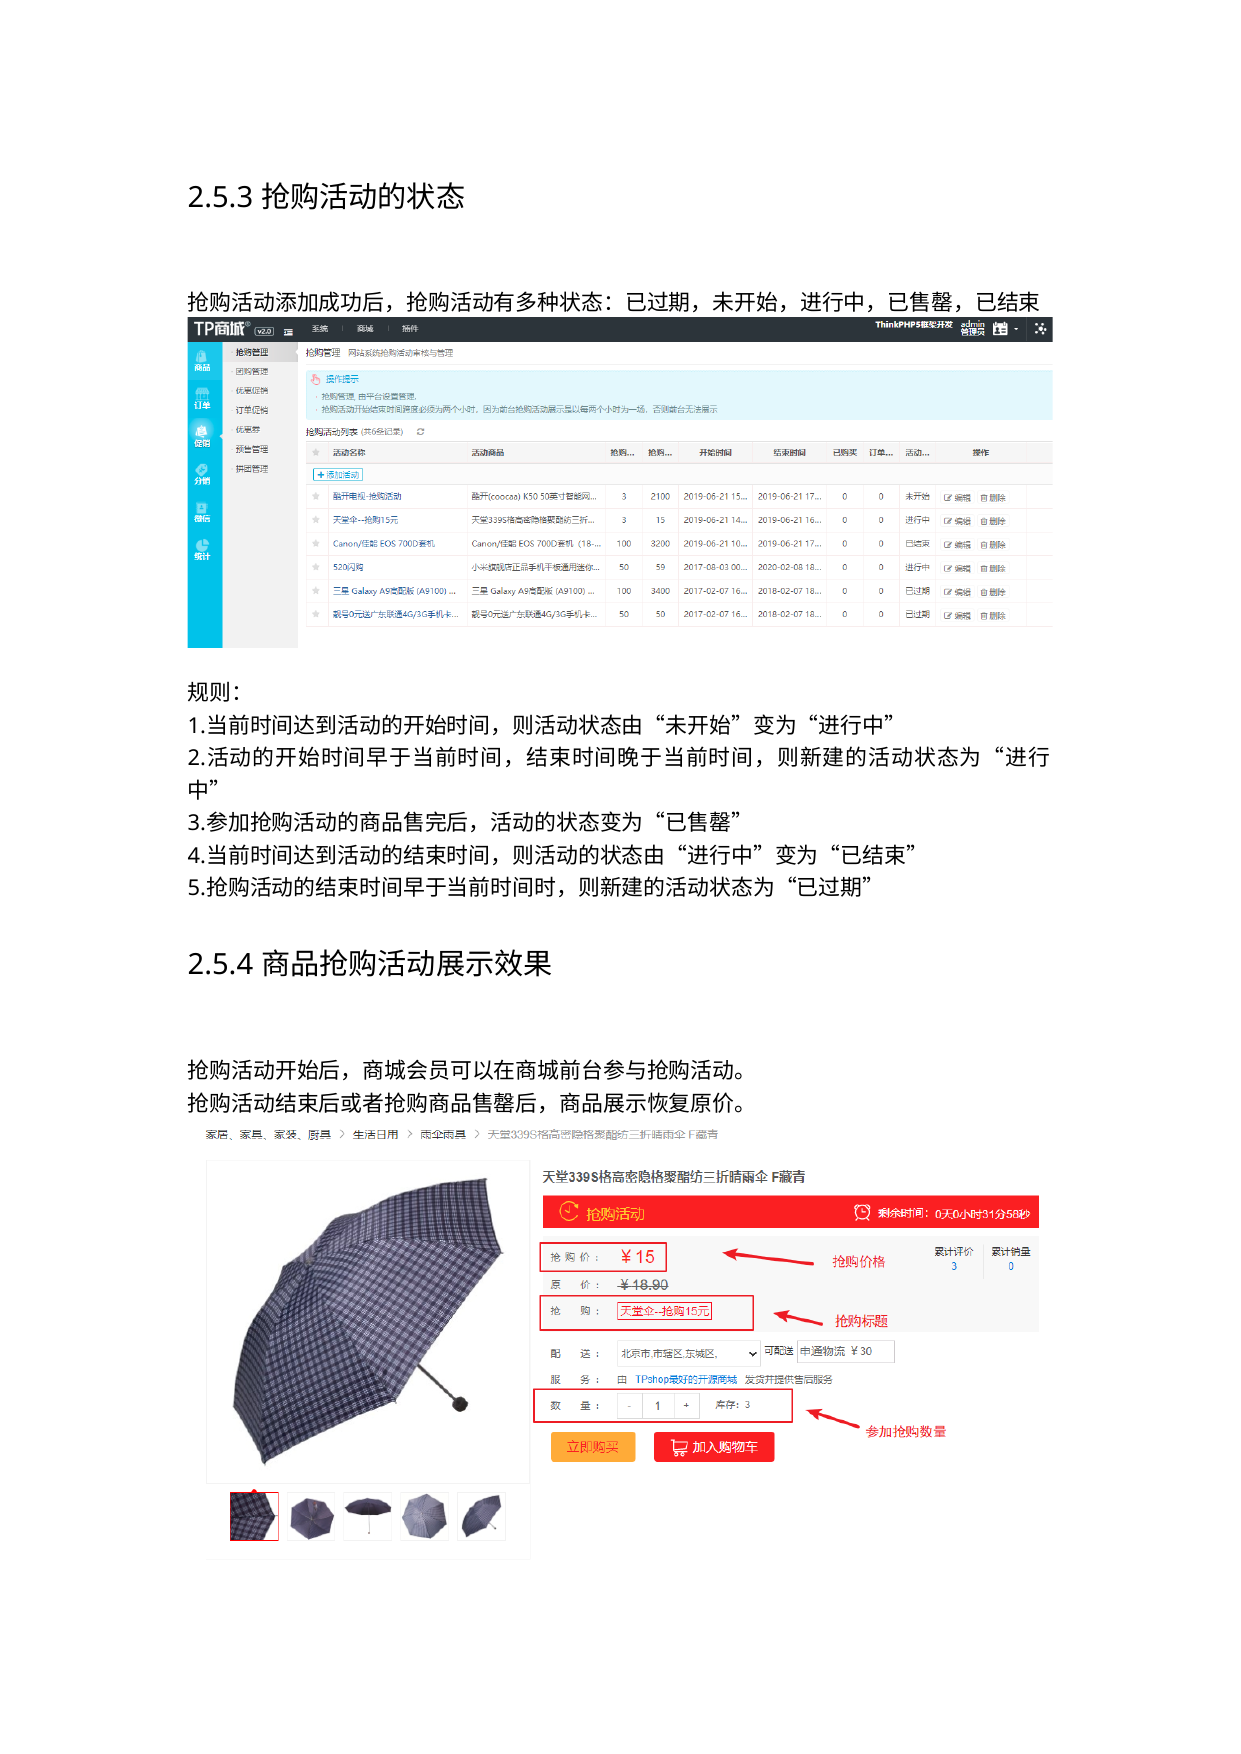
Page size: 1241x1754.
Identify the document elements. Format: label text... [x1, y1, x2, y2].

text 2.活动的开始时间早于当前时间，结束时间晚于当前时间，则新建的活动状态为“进行中” [187, 740, 1053, 805]
picture [187, 317, 1053, 648]
text 规则： [187, 675, 1053, 707]
text 5.抢购活动的结束时间早于当前时间时，则新建的活动状态为“已过期” [187, 870, 1053, 902]
subtitle 2.5.4 商品抢购活动展示效果 [187, 929, 1053, 994]
picture [187, 1117, 1053, 1564]
text 抢购活动开始后，商城会员可以在商城前台参与抢购活动。 [187, 1053, 1053, 1085]
text 3.参加抢购活动的商品售完后，活动的状态变为“已售罄” [187, 805, 1053, 837]
text 抢购活动结束后或者抢购商品售罄后，商品展示恢复原价。 [187, 1085, 1053, 1117]
text 抢购活动添加成功后，抢购活动有多种状态：已过期，未开始，进行中，已售罄，已结束 [187, 285, 1053, 317]
text 1.当前时间达到活动的开始时间，则活动状态由“未开始”变为“进行中” [187, 707, 1053, 740]
text 4.当前时间达到活动的结束时间，则活动的状态由“进行中”变为“已结束” [187, 837, 1053, 870]
subtitle 2.5.3 抢购活动的状态 [187, 162, 1053, 227]
